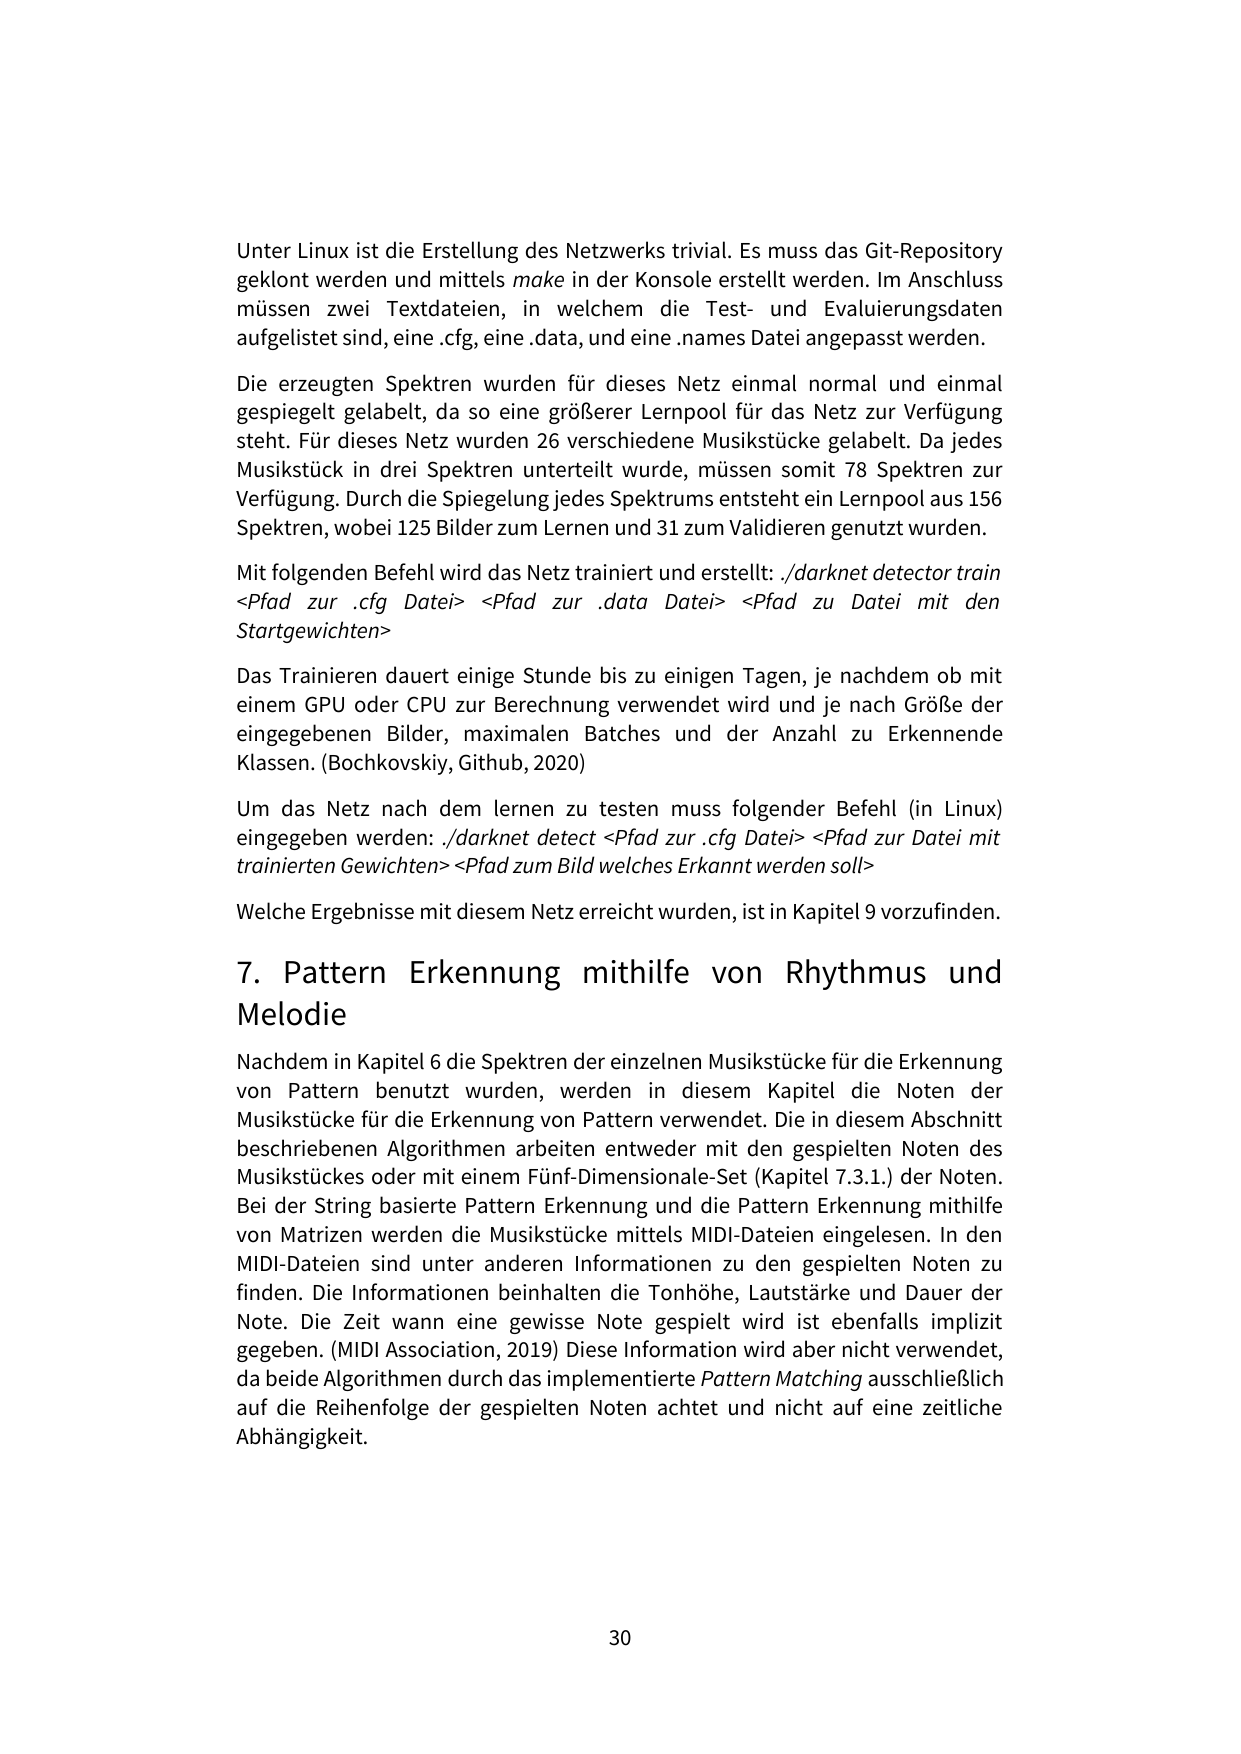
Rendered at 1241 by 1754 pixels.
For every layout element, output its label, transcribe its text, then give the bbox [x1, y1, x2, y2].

text Um das Netz nach dem lernen zu testen muss folgender Befehl (in Linux) eingegeben werden: ./darknet detect <Pfad zur .cfg Datei> <Pfad zur Datei mit trainierten Gewichten> <Pfad zum Bild welches Erkannt werden soll> [236, 793, 1004, 880]
text Nachdem in Kapitel 6 die Spektren der einzelnen Musikstücke für die Erkennung von Pattern benutzt wurden, werden in diesem Kapitel die Noten der Musikstücke für die Erkennung von Pattern verwendet. Die in diesem Abschnitt beschriebenen Algorithmen arbeiten entweder mit den gespielten Noten des Musikstückes oder mit einem Fünf-Dimensionale-Set (Kapitel 7.3.1.) der Noten. Bei der String basierte Pattern Erkennung und die Pattern Erkennung mithilfe von Matrizen werden die Musikstücke mittels MIDI-Dateien eingelesen. In den MIDI-Dateien sind unter anderen Informationen zu den gespielten Noten zu finden. Die Informationen beinhalten die Tonhöhe, Lautstärke und Dauer der Note. Die Zeit wann eine gewisse Note gespielt wird ist ebenfalls implizit gegeben. Diese Information wird aber nicht verwendet, da beide Algorithmen durch das implementierte Pattern Matching ausschließlich auf die Reihenfolge der gespielten Noten achtet und nicht auf eine zeitliche Abhängigkeit. [236, 1047, 1004, 1451]
text Die erzeugten Spektren wurden für dieses Netz einmal normal und einmal gespiegelt gelabelt, da so eine größerer Lernpool für das Netz zur Verfügung steht. Für dieses Netz wurden 26 verschiedene Musikstücke gelabelt. Da jedes Musikstück in drei Spektren unterteilt wurde, müssen somit 78 Spektren zur Verfügung. Durch die Spiegelung jedes Spektrums entsteht ein Lernpool aus 156 Spektren, wobei 125 Bilder zum Lernen und 31 zum Validieren genutzt wurden. [236, 368, 1004, 541]
text Mit folgenden Befehl wird das Netz trainiert und erstellt: ./darknet detector train <Pfad zur .cfg Datei> <Pfad zur .data Datei> <Pfad zu Datei mit den Startgewichten> [236, 558, 1004, 645]
text Unter Linux ist die Erstellung des Netzwerks trivial. Es muss das Git-Repository geklont werden und mittels make in der Konsole erstellt werden. Im Anschluss müssen zwei Textdateien, in welchem die Test- und Evaluierungsdaten aufgelistet sind, eine .cfg, eine .data, und eine .names Datei angepasst werden. [236, 236, 1004, 352]
text Welche Ergebnisse mit diesem Netz erreicht wurden, ist in Kapitel 9 vorzufinden. [236, 897, 1004, 926]
text Das Trainieren dauert einige Stunde bis zu einigen Tagen, je nachdem ob mit einem GPU oder CPU zur Berechnung verwendet wird und je nach Größe der eingegebenen Bilder, maximalen Batches und der Anzahl zu Erkennende Klassen. [236, 661, 1004, 777]
subtitle 7. Pattern Erkennung mithilfe von Rhythmus und Melodie [236, 951, 1004, 1034]
